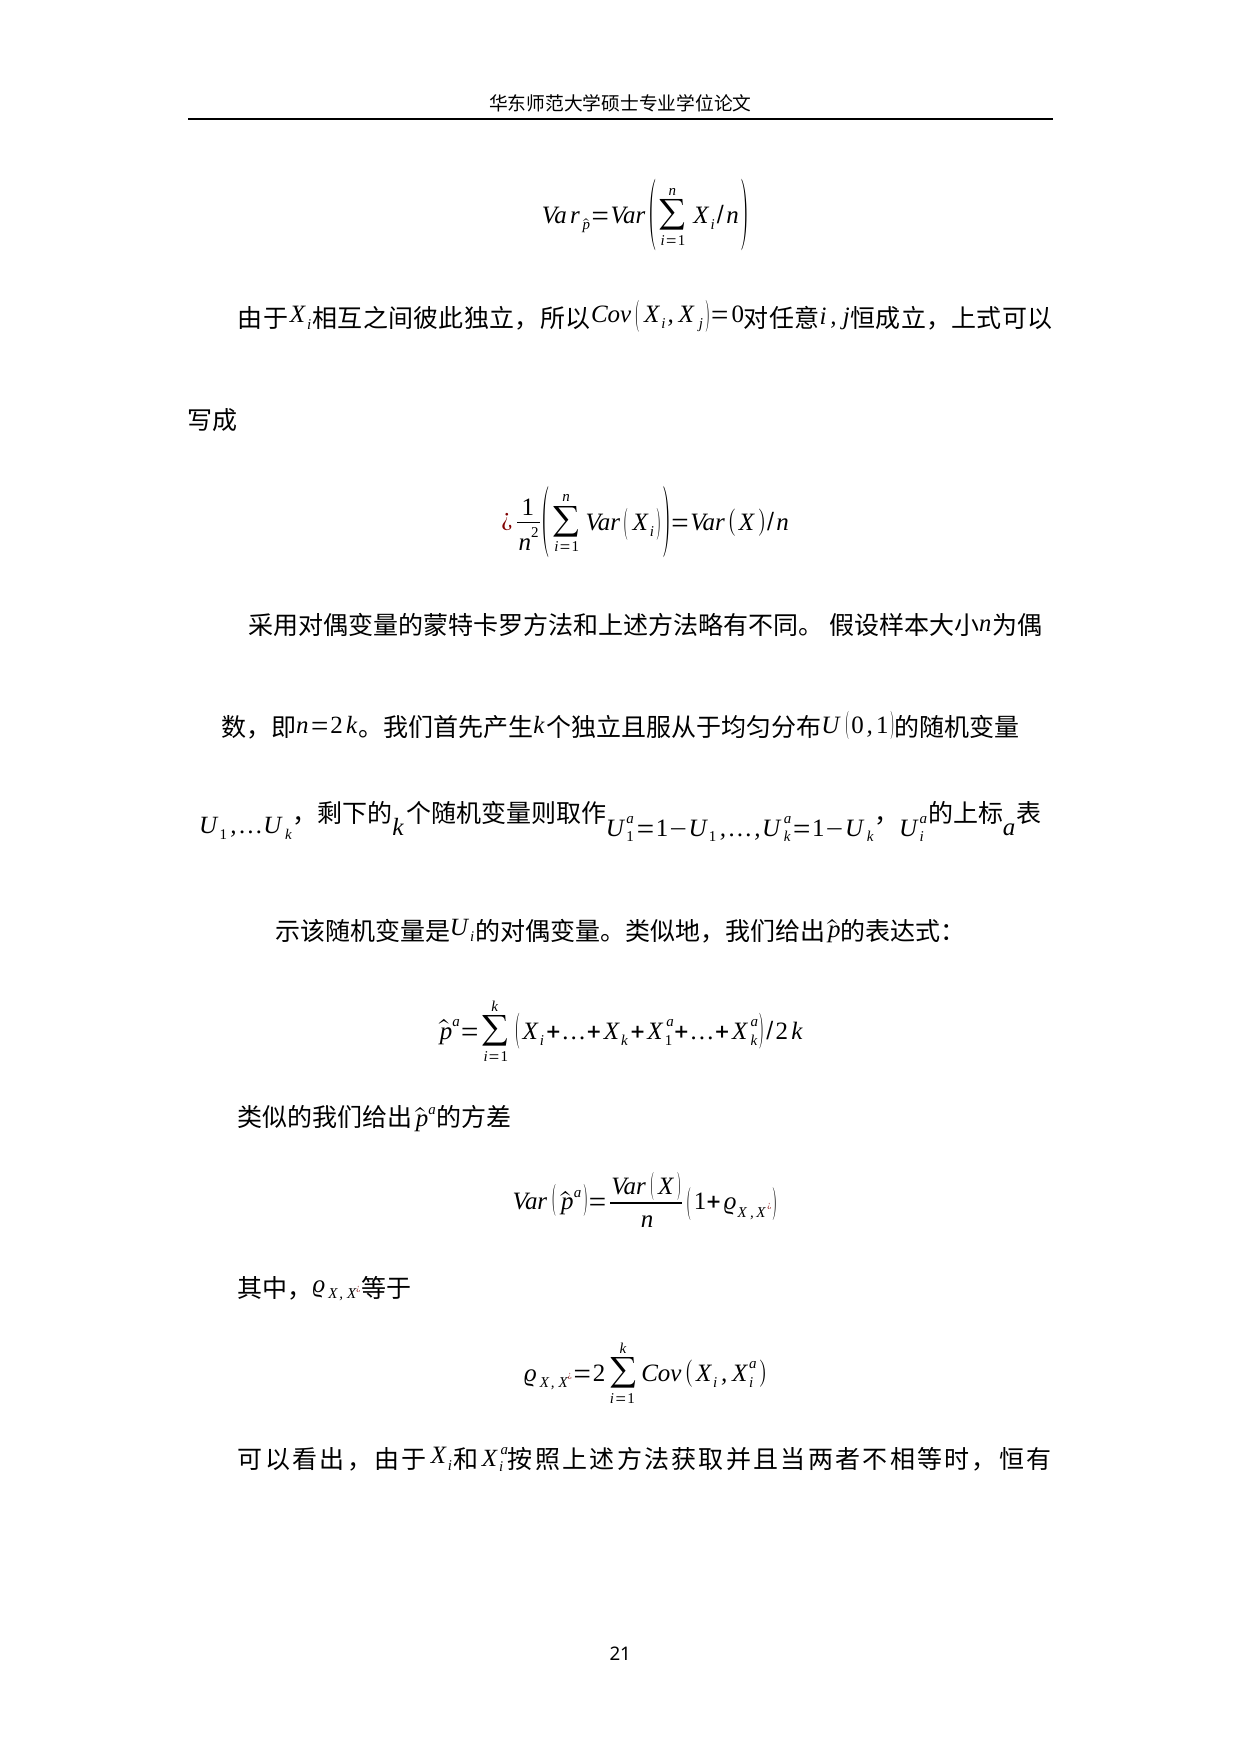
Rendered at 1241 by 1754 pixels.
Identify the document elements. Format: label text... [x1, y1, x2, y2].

text 其中，等于 [187, 1253, 1053, 1321]
text 由于相互之间彼此独立，所以对任意恒成立，上式可以写成 [187, 283, 1053, 452]
text 采用对偶变量的蒙特卡罗方法和上述方法略有不同。 假设样本大小为偶数，即。我们首先产生个独立且服从于均匀分布的随机变量，剩下的个随机变量则取作，的上标表示该随机变量是的对偶变量。类似地，我们给出的表达式： [187, 589, 1053, 1065]
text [187, 1424, 1053, 1492]
text 类似的我们给出的方差 [187, 1082, 1053, 1150]
